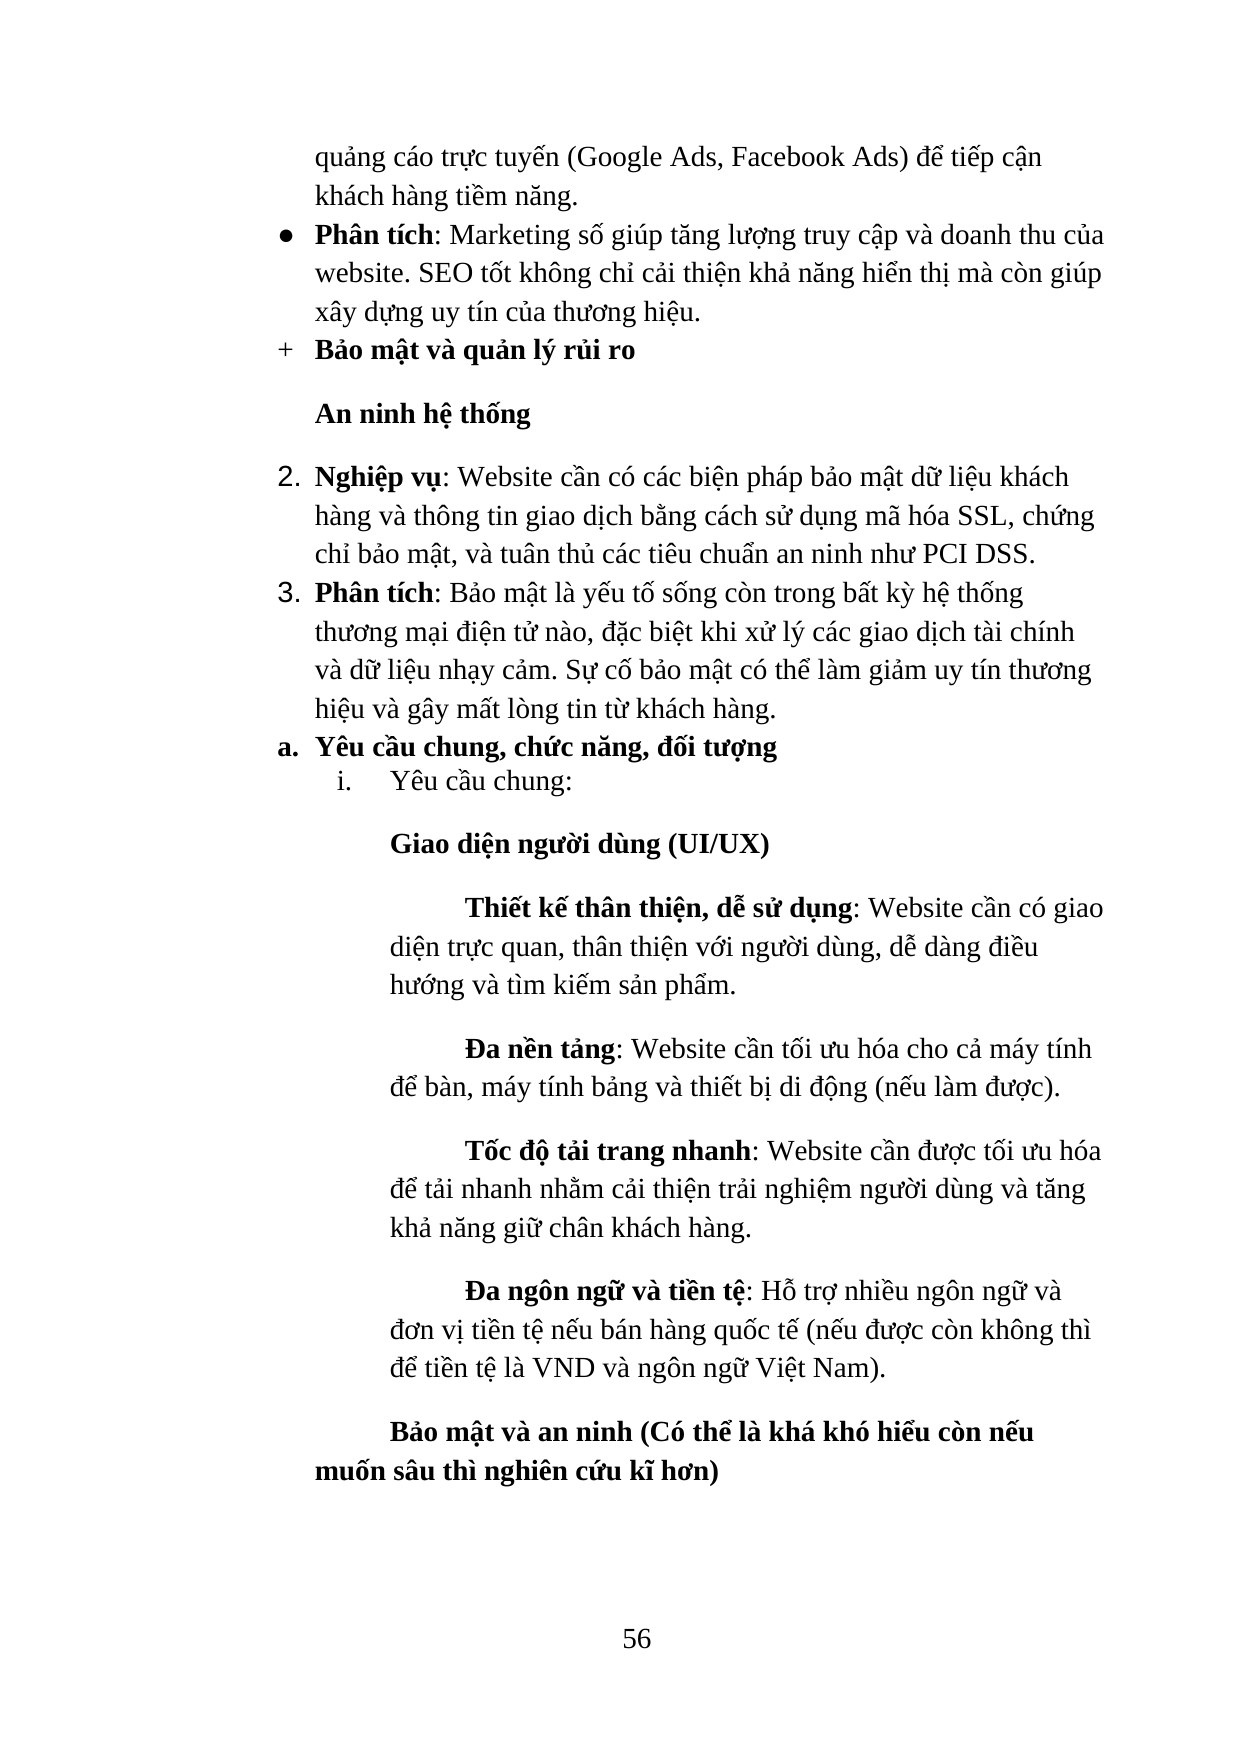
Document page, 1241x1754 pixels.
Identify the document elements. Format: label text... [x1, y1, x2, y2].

subtitle Bảo mật và an ninh (Có thể là khá khó hiểu còn nếu muốn sâu thì nghiên cứu kĩ hơn) [314, 1414, 1108, 1486]
list Nghiệp vụ: Website cần có các biện pháp bảo mật dữ liệu khách hàng và thông tin giao dịch bằng cách sử dụng mã hóa SSL, chứng chỉ bảo mật, và tuân thủ các tiêu chuẩn an ninh như PCI DSS. [277, 459, 1108, 570]
text Đa ngôn ngữ và tiền tệ: Hỗ trợ nhiều ngôn ngữ và đơn vị tiền tệ nếu bán hàng quốc tế (nếu được còn không thì để tiền tệ là VND và ngôn ngữ Việt Nam). [389, 1273, 1108, 1384]
text Thiết kế thân thiện, dễ sử dụng: Website cần có giao diện trực quan, thân thiện với người dùng, dễ dàng điều hướng và tìm kiếm sản phẩm. [389, 890, 1108, 1001]
text Tốc độ tải trang nhanh: Website cần được tối ưu hóa để tải nhanh nhằm cải thiện trải nghiệm người dùng và tăng khả năng giữ chân khách hàng. [389, 1133, 1108, 1243]
subtitle An ninh hệ thống [239, 396, 1108, 429]
subtitle Giao diện người dùng (UI/UX) [314, 827, 1108, 860]
subtitle Bảo mật và quản lý rủi ro [277, 332, 1108, 366]
text Đa nền tảng: Website cần tối ưu hóa cho cả máy tính để bàn, máy tính bảng và thiết bị di động (nếu làm được). [389, 1031, 1108, 1103]
list Yêu cầu chung: [352, 763, 1108, 797]
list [277, 139, 1108, 212]
list Phân tích: Bảo mật là yếu tố sống còn trong bất kỳ hệ thống thương mại điện tử nào, đặc biệt khi xử lý các giao dịch tài chính và dữ liệu nhạy cảm. Sự cố bảo mật có thể làm giảm uy tín thương hiệu và gây mất lòng tin từ khách hàng. [277, 575, 1108, 724]
list Yêu cầu chung, chức năng, đối tượng [277, 729, 1108, 763]
list Phân tích: Marketing số giúp tăng lượng truy cập và doanh thu của website. SEO tốt không chỉ cải thiện khả năng hiển thị mà còn giúp xây dựng uy tín của thương hiệu. [277, 217, 1108, 327]
